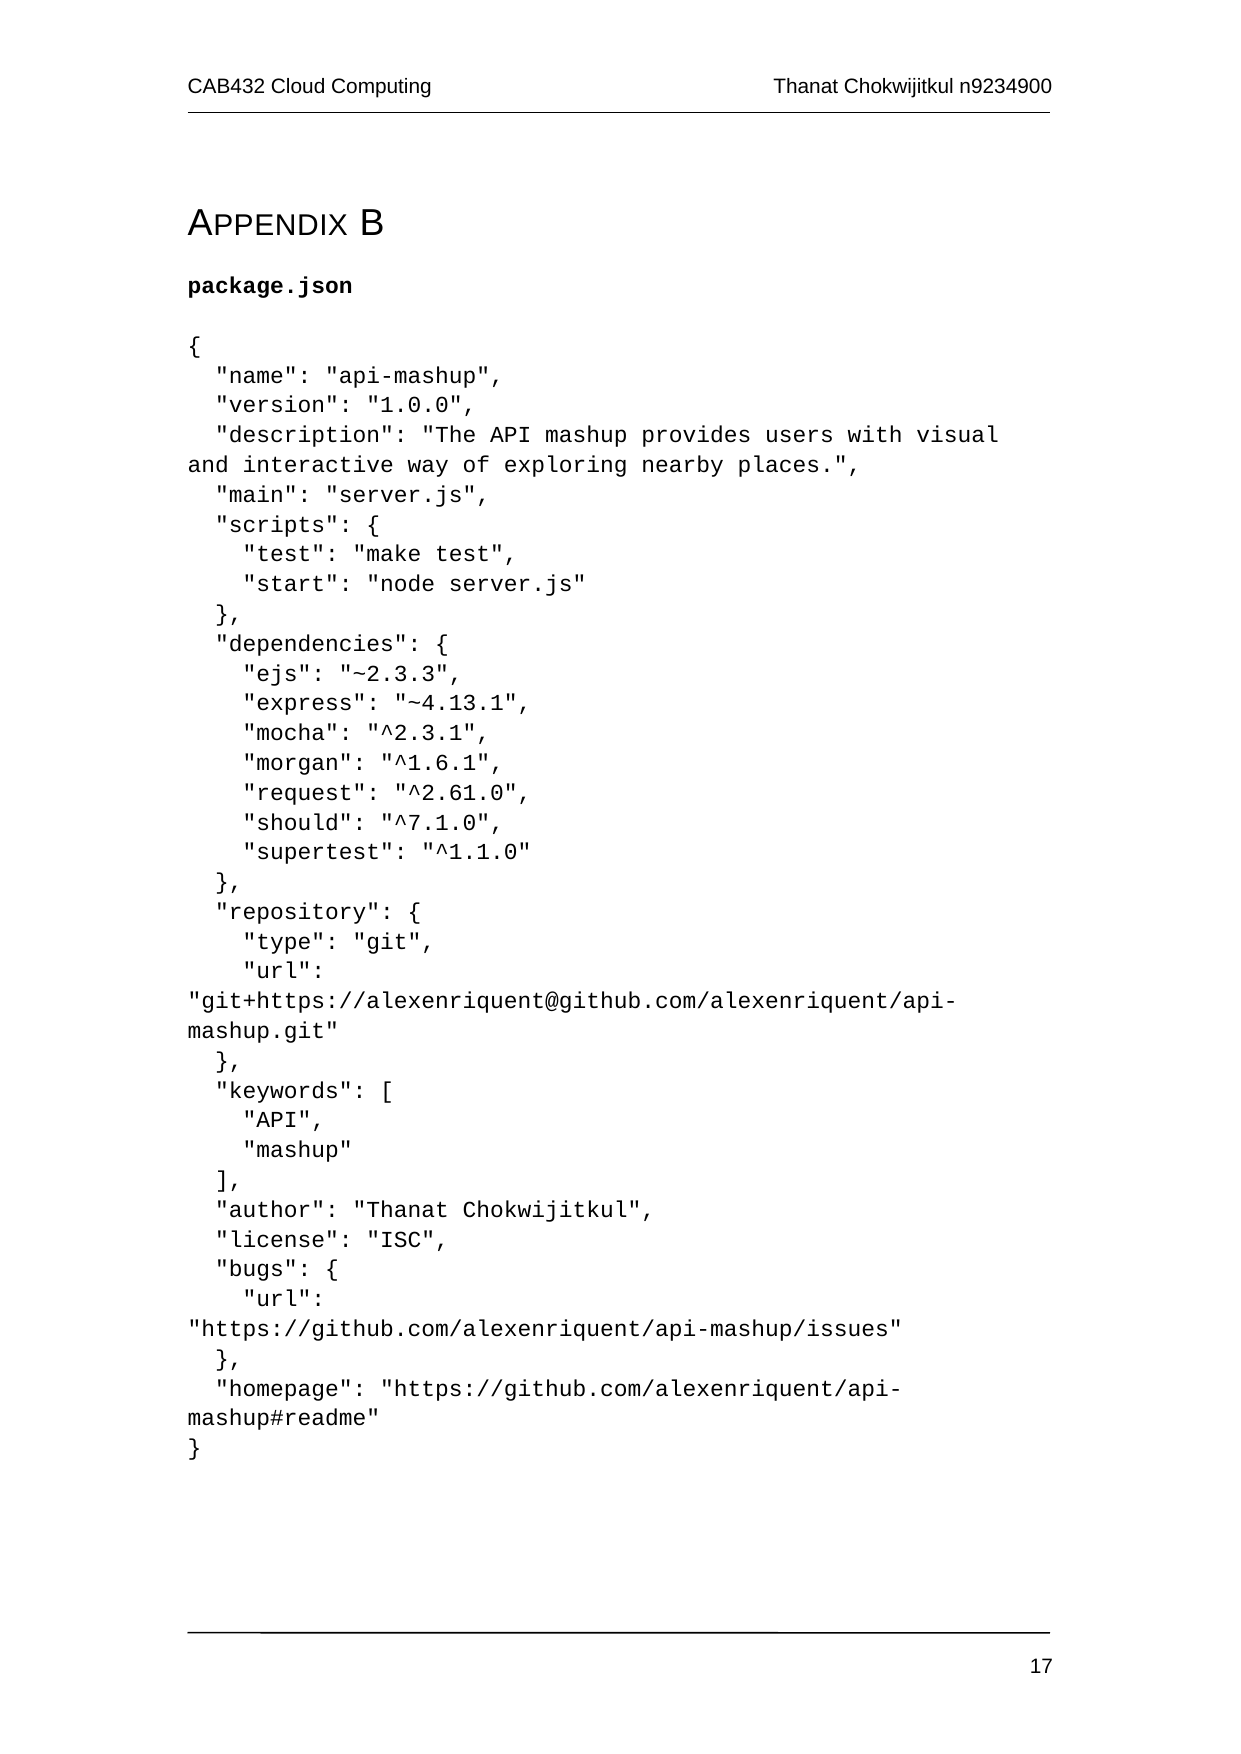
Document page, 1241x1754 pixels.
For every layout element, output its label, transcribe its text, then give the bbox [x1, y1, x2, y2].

text "type": "git", [187, 930, 1053, 956]
text "repository": { [187, 900, 1053, 926]
text "url": "https://github.com/alexenriquent/api-mashup/issues" [187, 1287, 1053, 1343]
text "express": "~4.13.1", [187, 692, 1053, 718]
text { [187, 334, 1053, 360]
text }, [187, 602, 1053, 628]
text "name": "api-mashup", [187, 364, 1053, 390]
subtitle Appendix B [187, 200, 1053, 243]
text "url": "git+https://alexenriquent@github.com/alexenriquent/api-mashup.git" [187, 960, 1053, 1045]
text "test": "make test", [187, 543, 1053, 569]
text "main": "server.js", [187, 483, 1053, 509]
text "version": "1.0.0", [187, 394, 1053, 420]
text package.json [187, 274, 1053, 301]
text "mashup" [187, 1138, 1053, 1164]
text }, [187, 870, 1053, 896]
text "morgan": "^1.6.1", [187, 751, 1053, 777]
text "author": "Thanat Chokwijitkul", [187, 1198, 1053, 1224]
text }, [187, 1347, 1053, 1373]
text "request": "^2.61.0", [187, 781, 1053, 807]
text "bugs": { [187, 1258, 1053, 1284]
text }, [187, 1049, 1053, 1075]
text "scripts": { [187, 513, 1053, 539]
text "ejs": "~2.3.3", [187, 662, 1053, 688]
text ], [187, 1168, 1053, 1194]
text "API", [187, 1109, 1053, 1135]
text "start": "node server.js" [187, 572, 1053, 598]
text "dependencies": { [187, 632, 1053, 658]
text "should": "^7.1.0", [187, 811, 1053, 837]
text "supertest": "^1.1.0" [187, 841, 1053, 867]
text "homepage": "https://github.com/alexenriquent/api-mashup#readme" [187, 1377, 1053, 1433]
text "mocha": "^2.3.1", [187, 721, 1053, 747]
text } [187, 1436, 1053, 1462]
text "license": "ISC", [187, 1228, 1053, 1254]
text "description": "The API mashup provides users with visual and interactive way of exploring nearby places.", [187, 423, 1053, 479]
text "keywords": [ [187, 1079, 1053, 1105]
